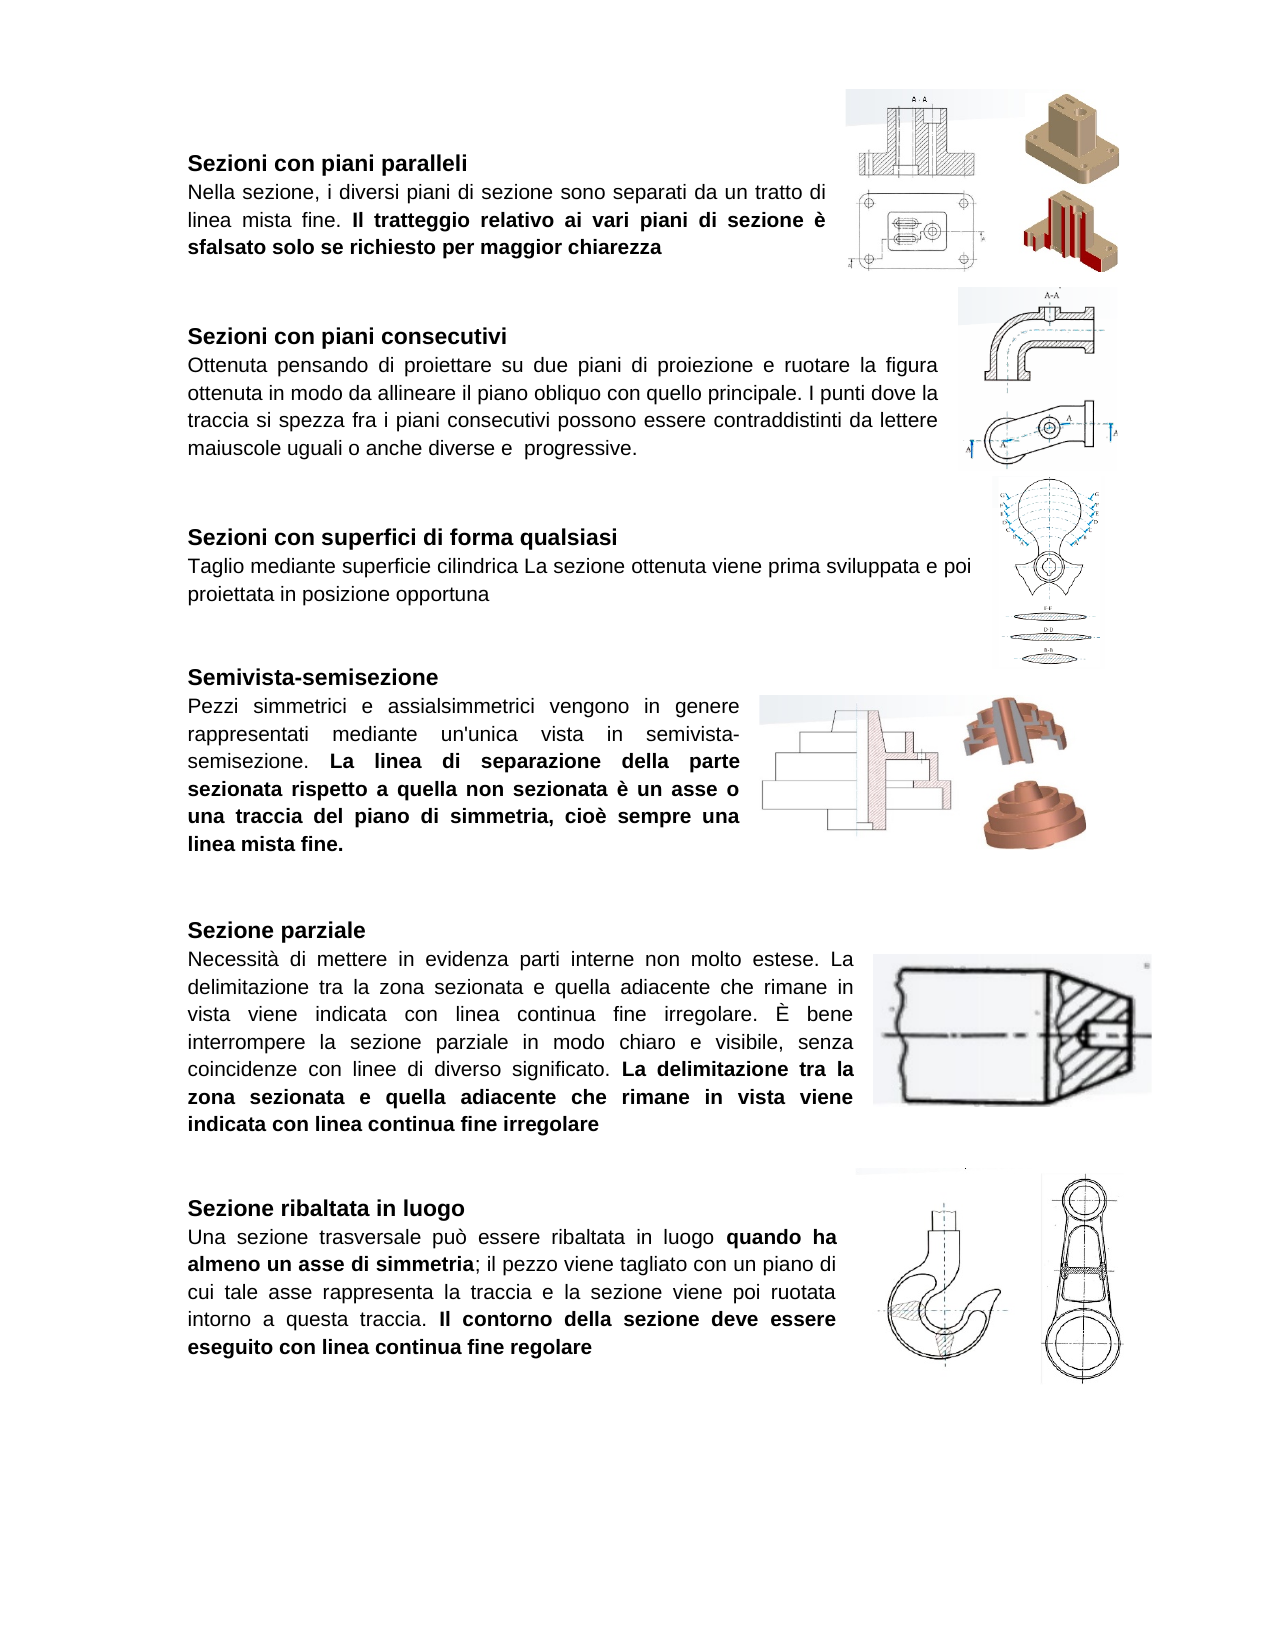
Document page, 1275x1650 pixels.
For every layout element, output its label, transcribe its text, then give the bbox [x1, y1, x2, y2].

text Sezioni con piani paralleli [187, 150, 844, 176]
picture [854, 1168, 1128, 1387]
picture [870, 954, 1151, 1105]
text Sezione parziale [187, 917, 1087, 943]
text Sezione ribaltata in luogo [187, 1194, 854, 1221]
text Sezioni con superfici di forma qualsiasi [187, 524, 992, 550]
text Nella sezione, i diversi piani di sezione sono separati da un tratto di linea mista fine. Il tratteggio relativo ai vari piani di sezione è sfalsato solo se richiesto per maggior chiarezza [187, 180, 844, 259]
picture [757, 695, 1086, 849]
text Sezioni con piani consecutivi [187, 323, 958, 349]
text Taglio mediante superficie cilindrica La sezione ottenuta viene prima sviluppata e poi proiettata in posizione opportuna [187, 554, 992, 605]
text Ottenuta pensando di proiettare su due piani di proiezione e ruotare la figura ottenuta in modo da allineare il piano obliquo con quello principale. I punti dove la traccia si spezza fra i piani consecutivi possono essere contraddistinti da lettere maiuscole uguali o anche diverse e progressive. [187, 353, 958, 460]
text Una sezione trasversale può essere ribaltata in luogo quando ha almeno un asse di simmetria; il pezzo viene tagliato con un piano di cui tale asse rappresenta la traccia e la sezione viene poi ruotata intorno a questa traccia. Il contorno della sezione deve essere eseguito con linea continua fine regolare [187, 1225, 854, 1331]
picture [844, 89, 1119, 271]
text Necessità di mettere in evidenza parti interne non molto estese. La delimitazione tra la zona sezionata e quella adiacente che rimane in vista viene indicata con linea continua fine irregolare. È bene interrompere la sezione parziale in modo chiaro e visibile, senza coincidenze con linee di diverso significato. La delimitazione tra la zona sezionata e quella adiacente che rimane in vista viene indicata con linea continua fine irregolare [187, 947, 1087, 1136]
picture [958, 287, 1118, 471]
text Semivista-semisezione [187, 664, 1087, 690]
picture [992, 476, 1105, 669]
